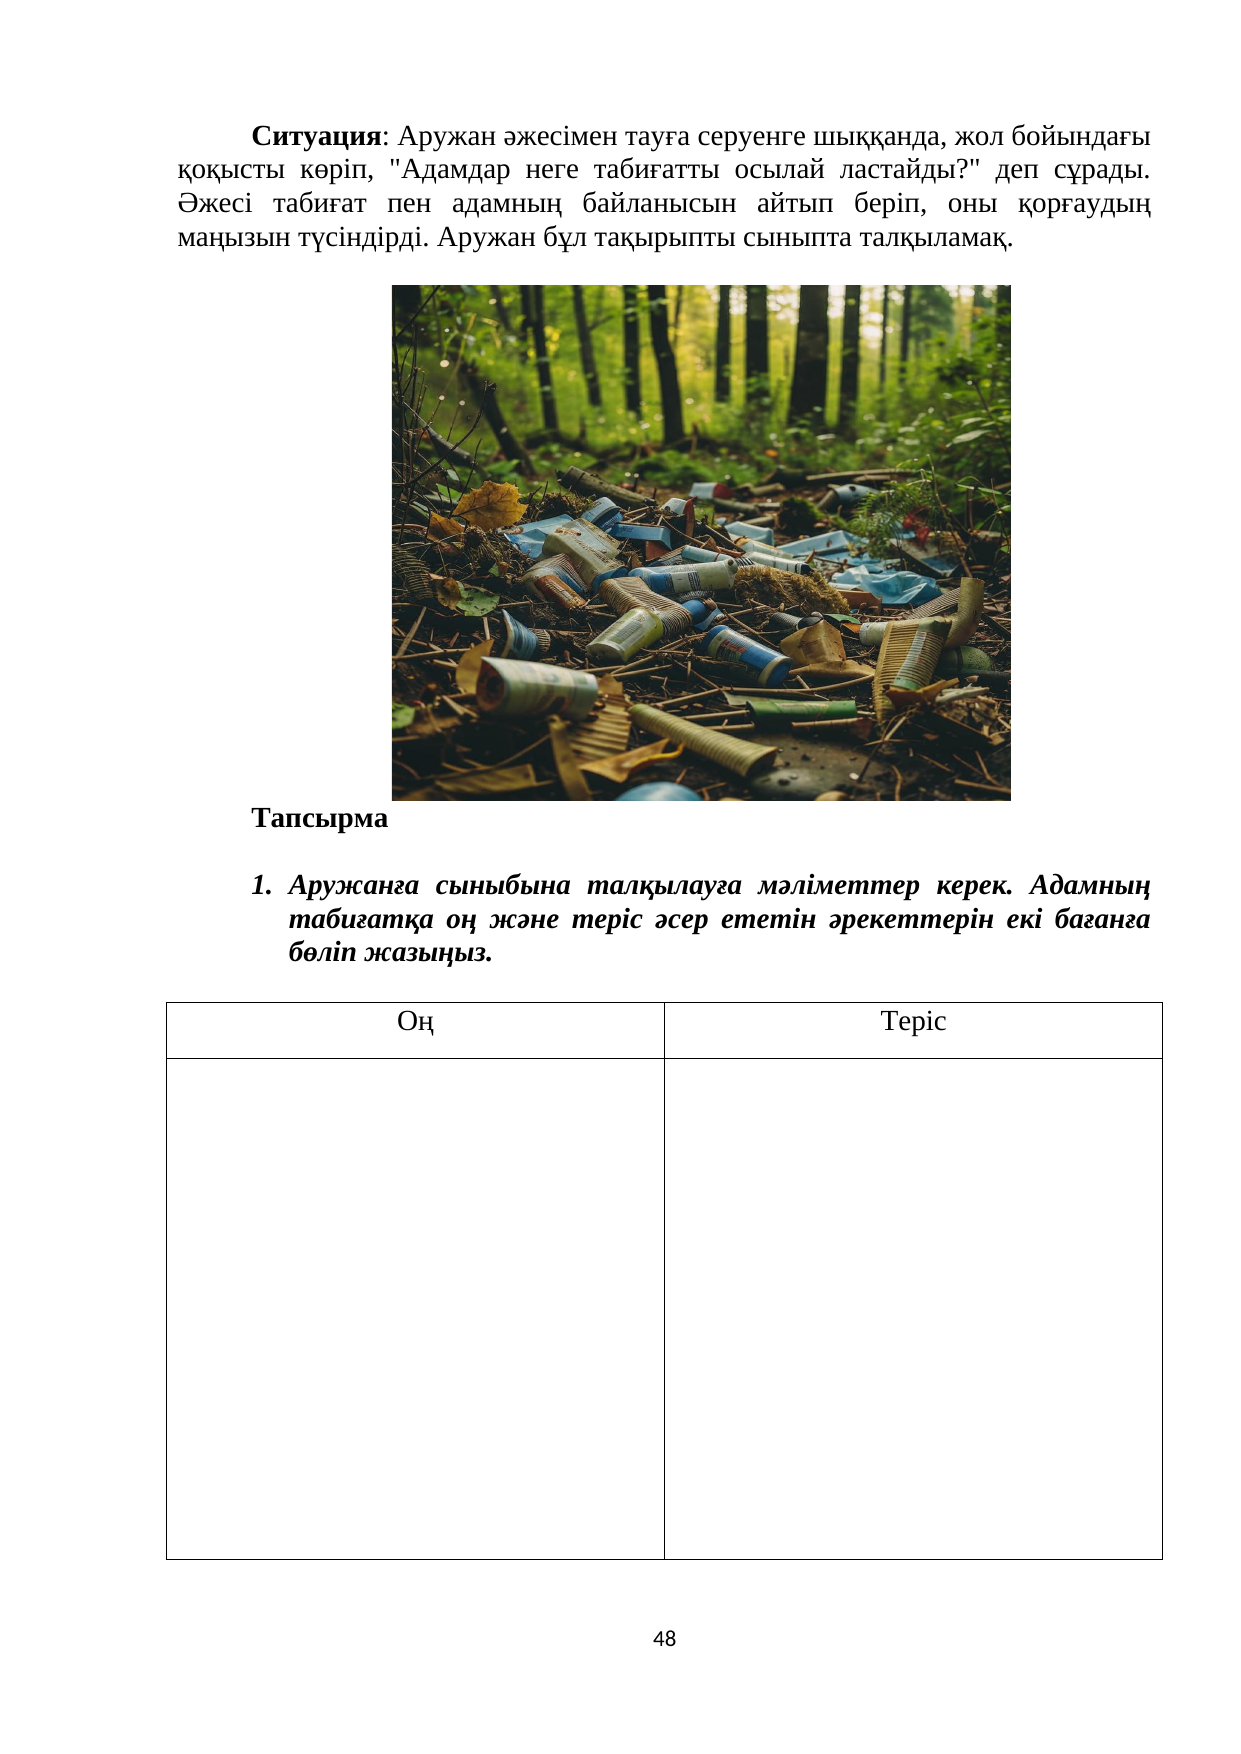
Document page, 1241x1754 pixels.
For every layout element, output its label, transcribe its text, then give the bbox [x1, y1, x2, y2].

text Ситуация: Аружан әжесімен тауға серуенге шыққанда, жол бойындағы қоқысты көріп, "Адамдар неге табиғатты осылай ластайды?" деп сұрады. Әжесі табиғат пен адамның байланысын айтып беріп, оны қорғаудың маңызын түсіндірді. Аружан бұл тақырыпты сыныпта талқыламақ. [177, 118, 1152, 252]
table_header Оң [167, 1003, 664, 1058]
table_cell [665, 1059, 1162, 1559]
picture [391, 285, 1011, 801]
text Тапсырма [177, 800, 1152, 834]
table_header Теріс [665, 1003, 1162, 1058]
list Аружанға сыныбына талқылауға мәліметтер керек. Адамның табиғатқа оң және теріс әсер ететін әрекеттерін екі бағанға бөліп жазыңыз. [251, 867, 1152, 968]
table_cell [167, 1059, 664, 1559]
